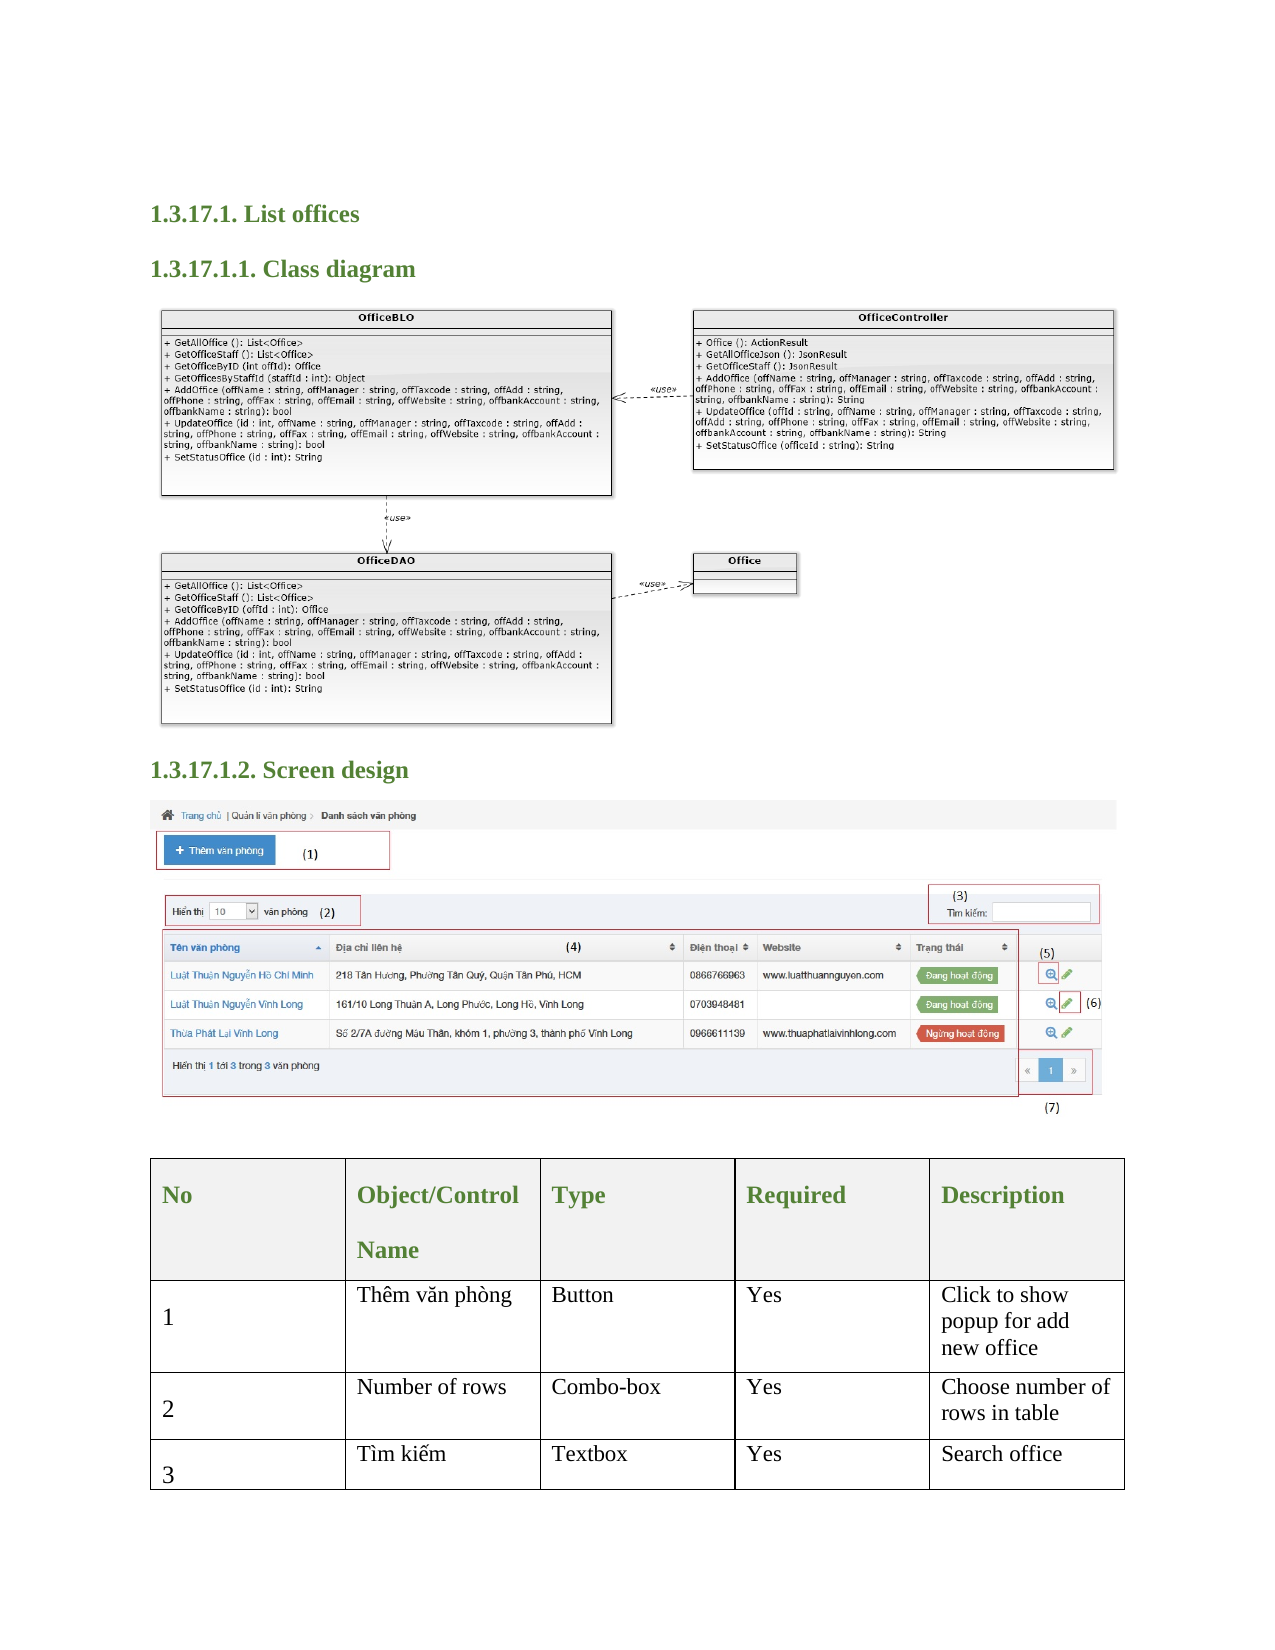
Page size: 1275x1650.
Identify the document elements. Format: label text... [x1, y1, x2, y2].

subtitle Class diagram [150, 254, 1125, 283]
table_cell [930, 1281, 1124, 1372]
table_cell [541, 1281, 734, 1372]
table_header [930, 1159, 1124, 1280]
picture [150, 800, 1125, 1158]
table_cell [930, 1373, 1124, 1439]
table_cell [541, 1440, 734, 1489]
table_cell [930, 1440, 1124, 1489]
subtitle Screen design [150, 755, 1125, 784]
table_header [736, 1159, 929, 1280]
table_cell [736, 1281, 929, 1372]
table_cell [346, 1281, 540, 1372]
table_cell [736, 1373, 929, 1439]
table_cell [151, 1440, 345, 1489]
picture [150, 299, 1125, 735]
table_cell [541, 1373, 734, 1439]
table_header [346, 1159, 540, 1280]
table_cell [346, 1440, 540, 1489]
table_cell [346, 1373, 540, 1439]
subtitle List offices [150, 199, 1125, 228]
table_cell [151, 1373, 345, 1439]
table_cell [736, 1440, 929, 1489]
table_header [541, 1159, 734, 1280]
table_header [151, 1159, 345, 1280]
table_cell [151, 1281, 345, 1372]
